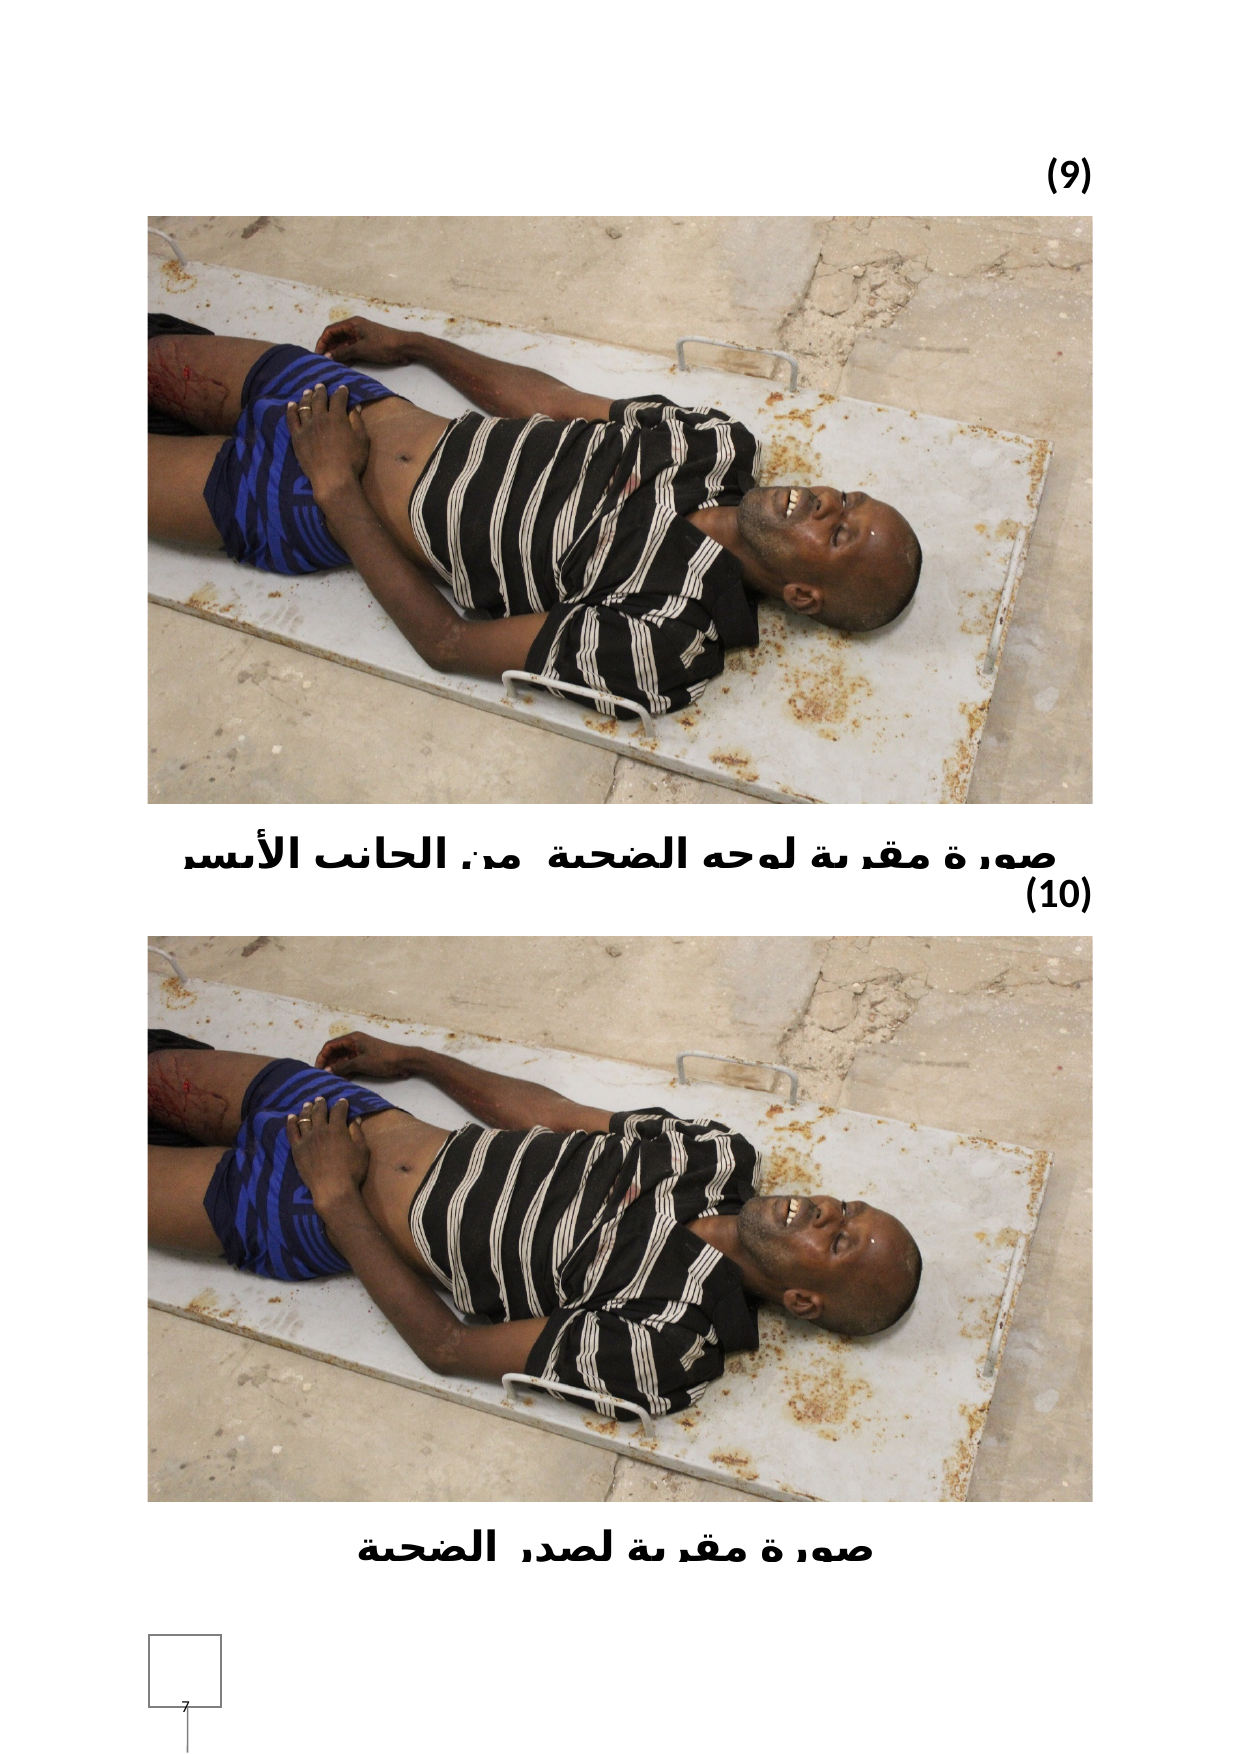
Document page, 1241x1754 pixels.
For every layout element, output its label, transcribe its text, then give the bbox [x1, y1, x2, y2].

text (10) [148, 867, 1093, 918]
picture [147, 216, 1093, 804]
picture [147, 936, 1093, 1502]
text (9) [148, 148, 1093, 198]
